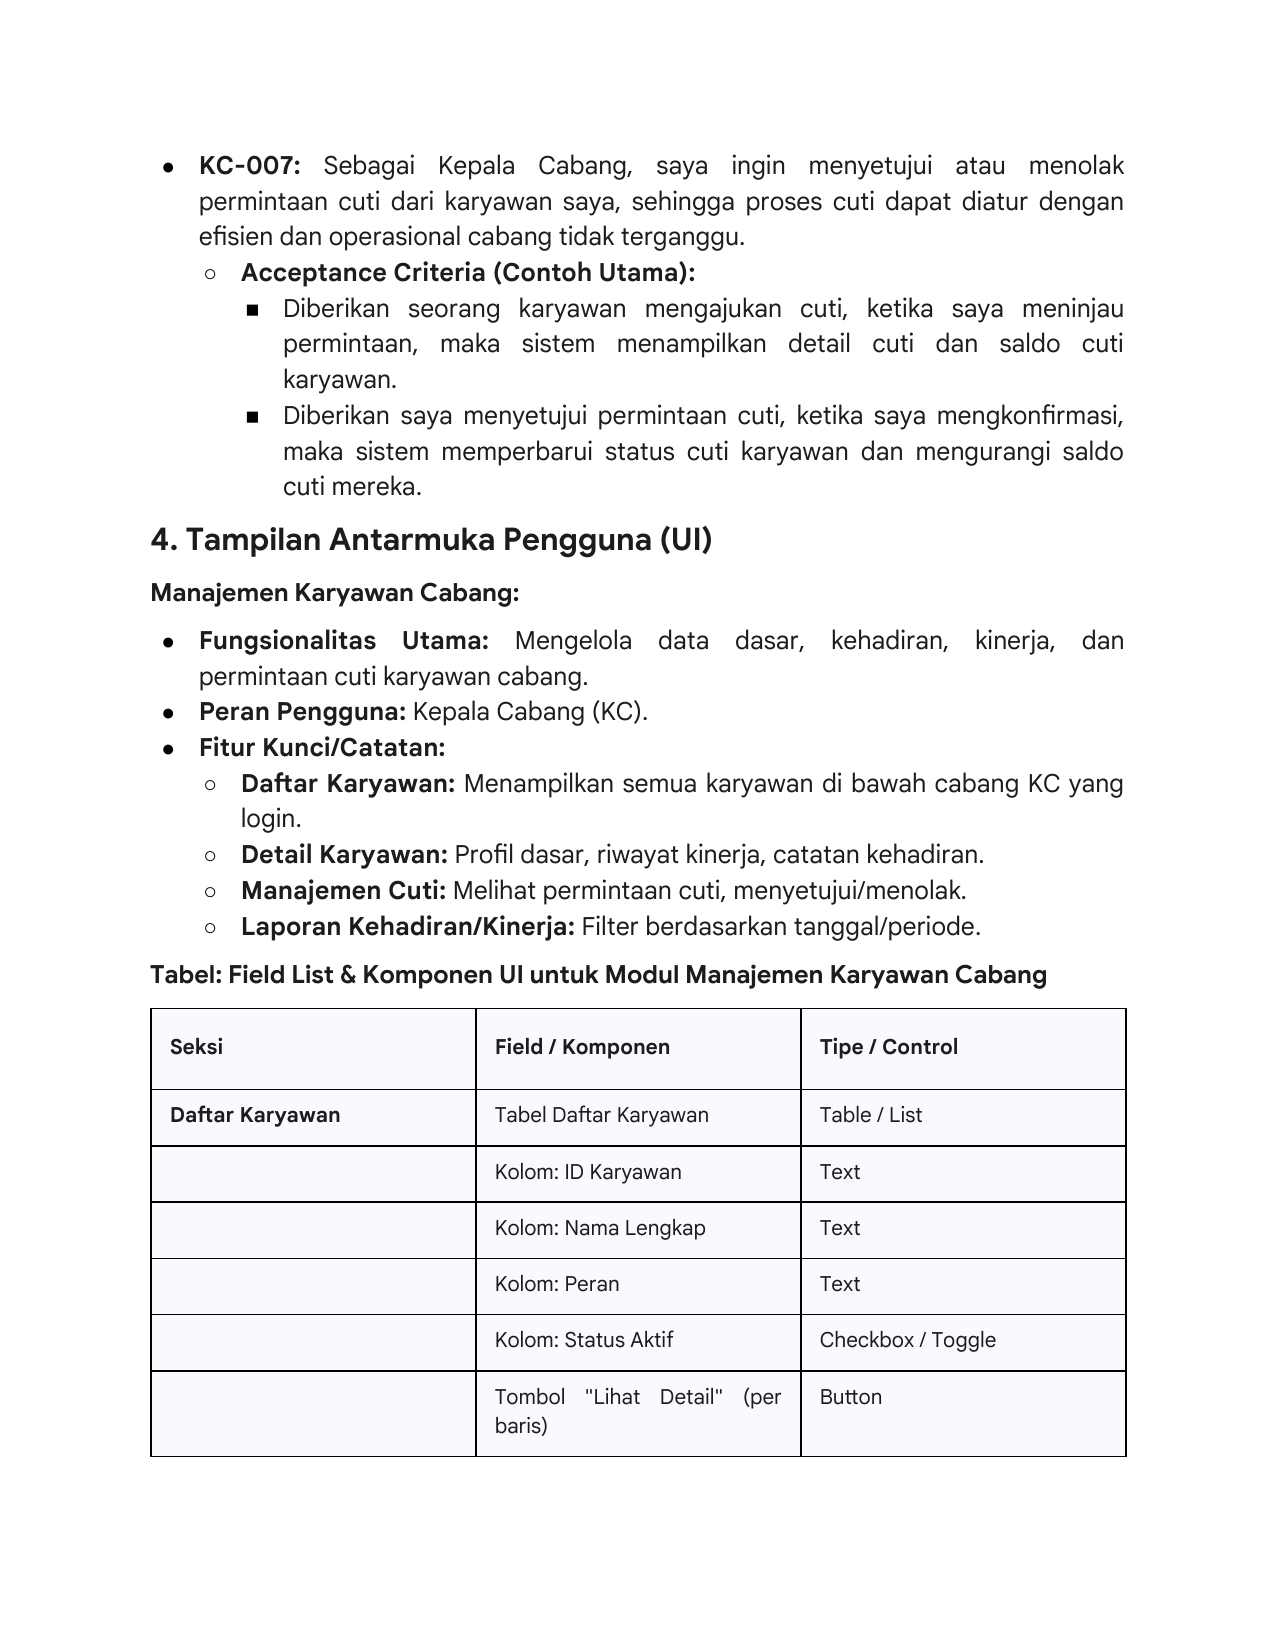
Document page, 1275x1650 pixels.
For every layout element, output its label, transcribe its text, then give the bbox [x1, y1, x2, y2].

table_cell Kolom: Peran [477, 1259, 800, 1314]
table_cell Kolom: Status Aktif [477, 1315, 800, 1370]
list Diberikan saya menyetujui permintaan cuti, ketika saya mengkonfirmasi, maka sistem memperbarui status cuti karyawan dan mengurangi saldo cuti mereka. [245, 400, 1125, 503]
table_cell Tabel Daftar Karyawan [477, 1090, 800, 1145]
list Peran Pengguna: Kepala Cabang (KC). [161, 697, 1125, 728]
list Laporan Kehadiran/Kinerja: Filter berdasarkan tanggal/periode. [203, 911, 1125, 942]
table_cell Kolom: ID Karyawan [477, 1147, 800, 1201]
list Detail Karyawan: Profil dasar, riwayat kinerja, catatan kehadiran. [203, 839, 1125, 871]
table_header Field / Komponen [477, 1009, 800, 1089]
list KC-007: Sebagai Kepala Cabang, saya ingin menyetujui atau menolak permintaan cuti dari karyawan saya, sehingga proses cuti dapat diatur dengan efisien dan operasional cabang tidak terganggu. [161, 150, 1125, 253]
table_cell [152, 1147, 475, 1201]
subtitle Tabel: Field List & Komponen UI untuk Modul Manajemen Karyawan Cabang [150, 959, 1125, 991]
table_cell Text [802, 1147, 1125, 1201]
table_cell Button [802, 1372, 1125, 1456]
table_cell [152, 1315, 475, 1370]
table_header Seksi [152, 1009, 475, 1089]
subtitle Manajemen Karyawan Cabang: [150, 577, 1125, 608]
list Fungsionalitas Utama: Mengelola data dasar, kehadiran, kinerja, dan permintaan cuti karyawan cabang. [161, 625, 1125, 692]
list Daftar Karyawan: Menampilkan semua karyawan di bawah cabang KC yang login. [203, 768, 1125, 835]
table_cell Text [802, 1203, 1125, 1257]
table_cell [152, 1259, 475, 1314]
table_cell [152, 1203, 475, 1257]
table_header Tipe / Control [802, 1009, 1125, 1089]
table_cell Checkbox / Toggle [802, 1315, 1125, 1370]
table_cell Kolom: Nama Lengkap [477, 1203, 800, 1257]
table_cell [152, 1372, 475, 1456]
list Manajemen Cuti: Melihat permintaan cuti, menyetujui/menolak. [203, 875, 1125, 907]
list Fitur Kunci/Catatan: [161, 732, 1125, 764]
list Acceptance Criteria (Contoh Utama): [203, 257, 1125, 288]
table_cell Table / List [802, 1090, 1125, 1145]
table_cell Daftar Karyawan [152, 1090, 475, 1145]
list Diberikan seorang karyawan mengajukan cuti, ketika saya meninjau permintaan, maka sistem menampilkan detail cuti dan saldo cuti karyawan. [245, 293, 1125, 396]
table_cell Tombol "Lihat Detail" (per baris) [477, 1372, 800, 1456]
subtitle 4. Tampilan Antarmuka Pengguna (UI) [150, 520, 1125, 559]
table_cell Text [802, 1259, 1125, 1314]
